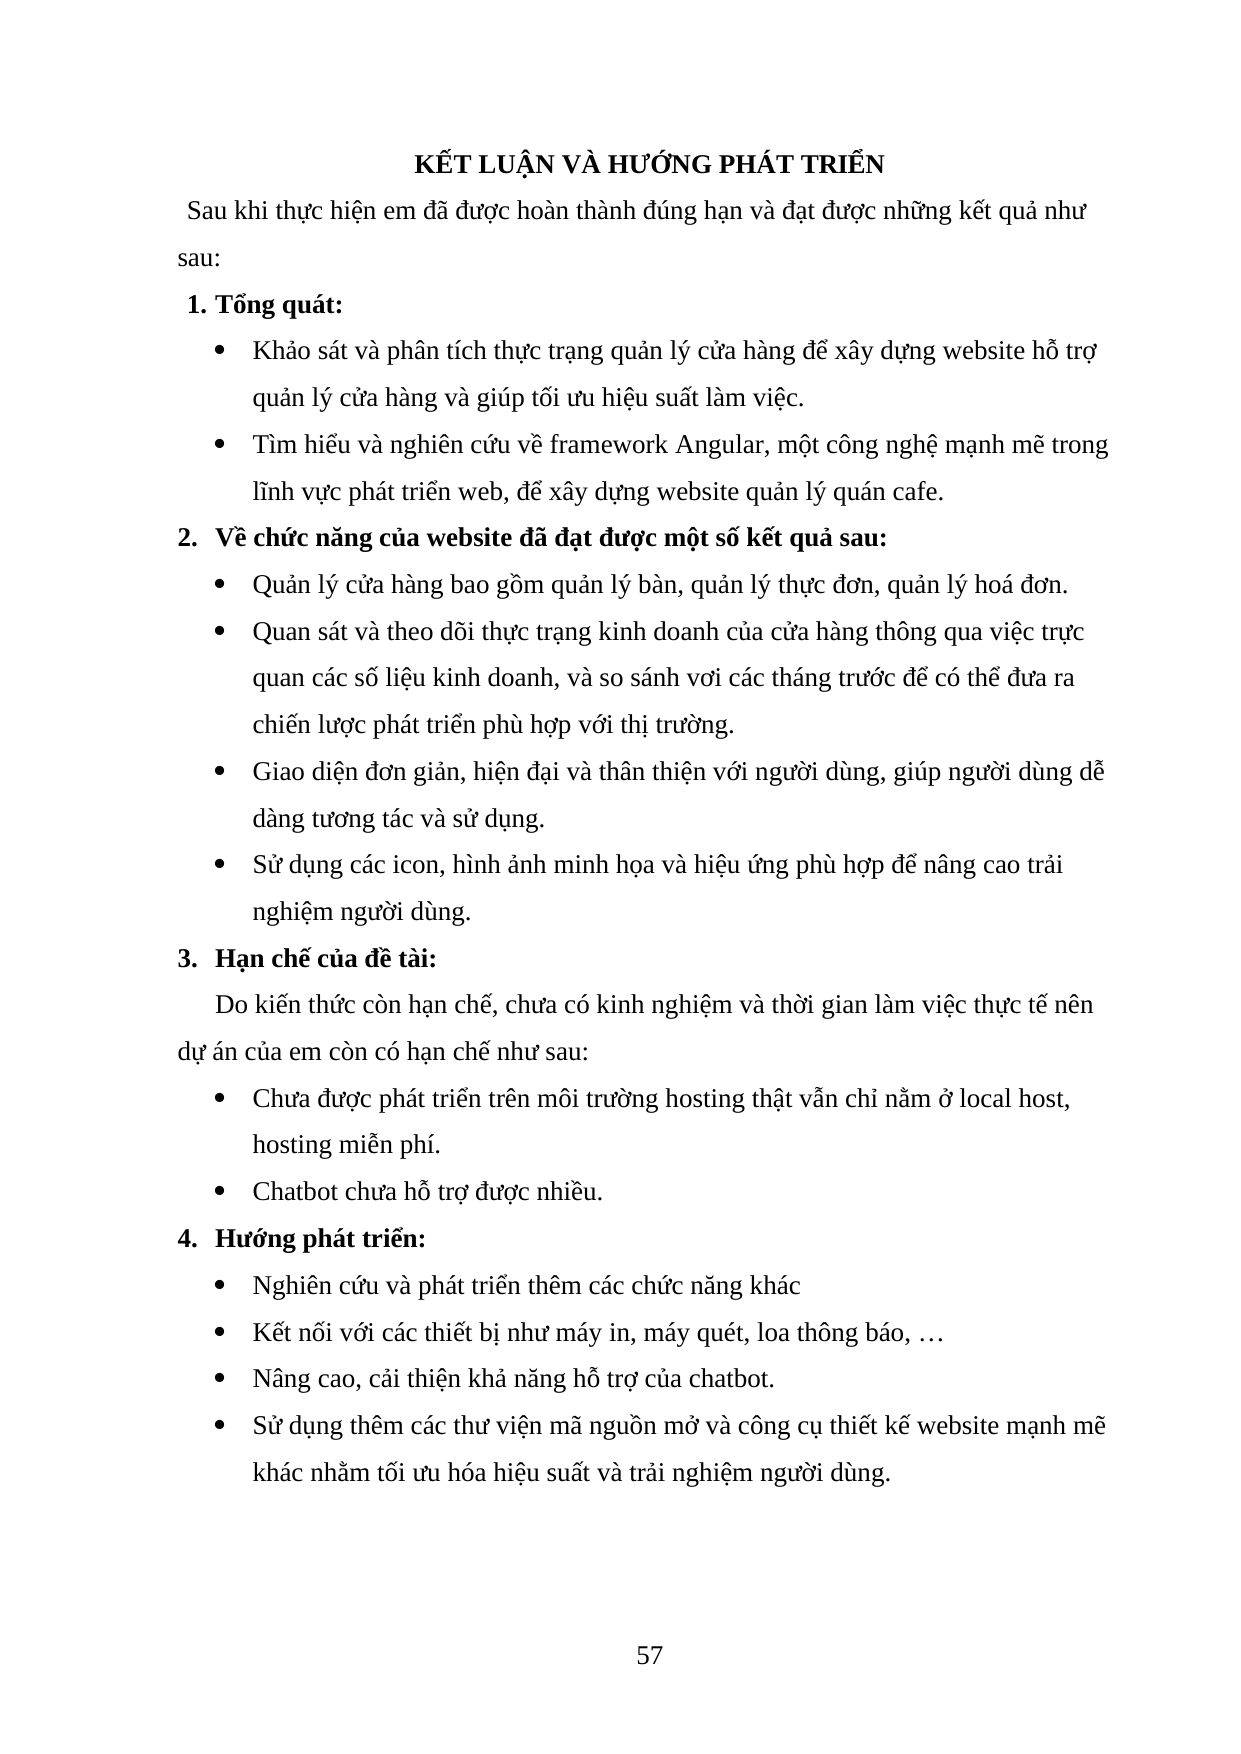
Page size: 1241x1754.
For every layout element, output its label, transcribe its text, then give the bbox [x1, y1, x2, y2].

list Nghiên cứu và phát triển thêm các chức năng khác [215, 1269, 1122, 1300]
list Sử dụng các icon, hình ảnh minh họa và hiệu ứng phù hợp để nâng cao trải nghiệm người dùng. [215, 848, 1122, 926]
list Khảo sát và phân tích thực trạng quản lý cửa hàng để xây dựng website hỗ trợ quản lý cửa hàng và giúp tối ưu hiệu suất làm việc. [215, 334, 1122, 412]
list Chatbot chưa hỗ trợ được nhiều. [215, 1175, 1122, 1206]
list Về chức năng của website đã đạt được một số kết quả sau: [177, 521, 1122, 552]
list Hạn chế của đề tài: [177, 942, 1122, 973]
list Tìm hiểu và nghiên cứu về framework Angular, một công nghệ mạnh mẽ trong lĩnh vực phát triển web, để xây dựng website quản lý quán cafe. [215, 428, 1122, 506]
list Kết nối với các thiết bị như máy in, máy quét, loa thông báo, … [215, 1316, 1122, 1347]
list Sử dụng thêm các thư viện mã nguồn mở và công cụ thiết kế website mạnh mẽ khác nhằm tối ưu hóa hiệu suất và trải nghiệm người dùng. [215, 1409, 1122, 1487]
subtitle KẾT LUẬN VÀ HƯỚNG PHÁT TRIỂN [177, 148, 1122, 179]
list Quản lý cửa hàng bao gồm quản lý bàn, quản lý thực đơn, quản lý hoá đơn. [215, 568, 1122, 599]
list Tổng quát: [187, 288, 1122, 319]
list Hướng phát triển: [177, 1222, 1122, 1253]
text Sau khi thực hiện em đã được hoàn thành đúng hạn và đạt được những kết quả như sau: [177, 194, 1122, 272]
list Nâng cao, cải thiện khả năng hỗ trợ của chatbot. [215, 1362, 1122, 1394]
list Quan sát và theo dõi thực trạng kinh doanh của cửa hàng thông qua việc trực quan các số liệu kinh doanh, và so sánh vơi các tháng trước để có thể đưa ra chiến lược phát triển phù hợp với thị trường. [215, 615, 1122, 739]
text Do kiến thức còn hạn chế, chưa có kinh nghiệm và thời gian làm việc thực tế nên dự án của em còn có hạn chế như sau: [177, 988, 1122, 1066]
list Giao diện đơn giản, hiện đại và thân thiện với người dùng, giúp người dùng dễ dàng tương tác và sử dụng. [215, 755, 1122, 833]
list Chưa được phát triển trên môi trường hosting thật vẫn chỉ nằm ở local host, hosting miễn phí. [215, 1082, 1122, 1160]
